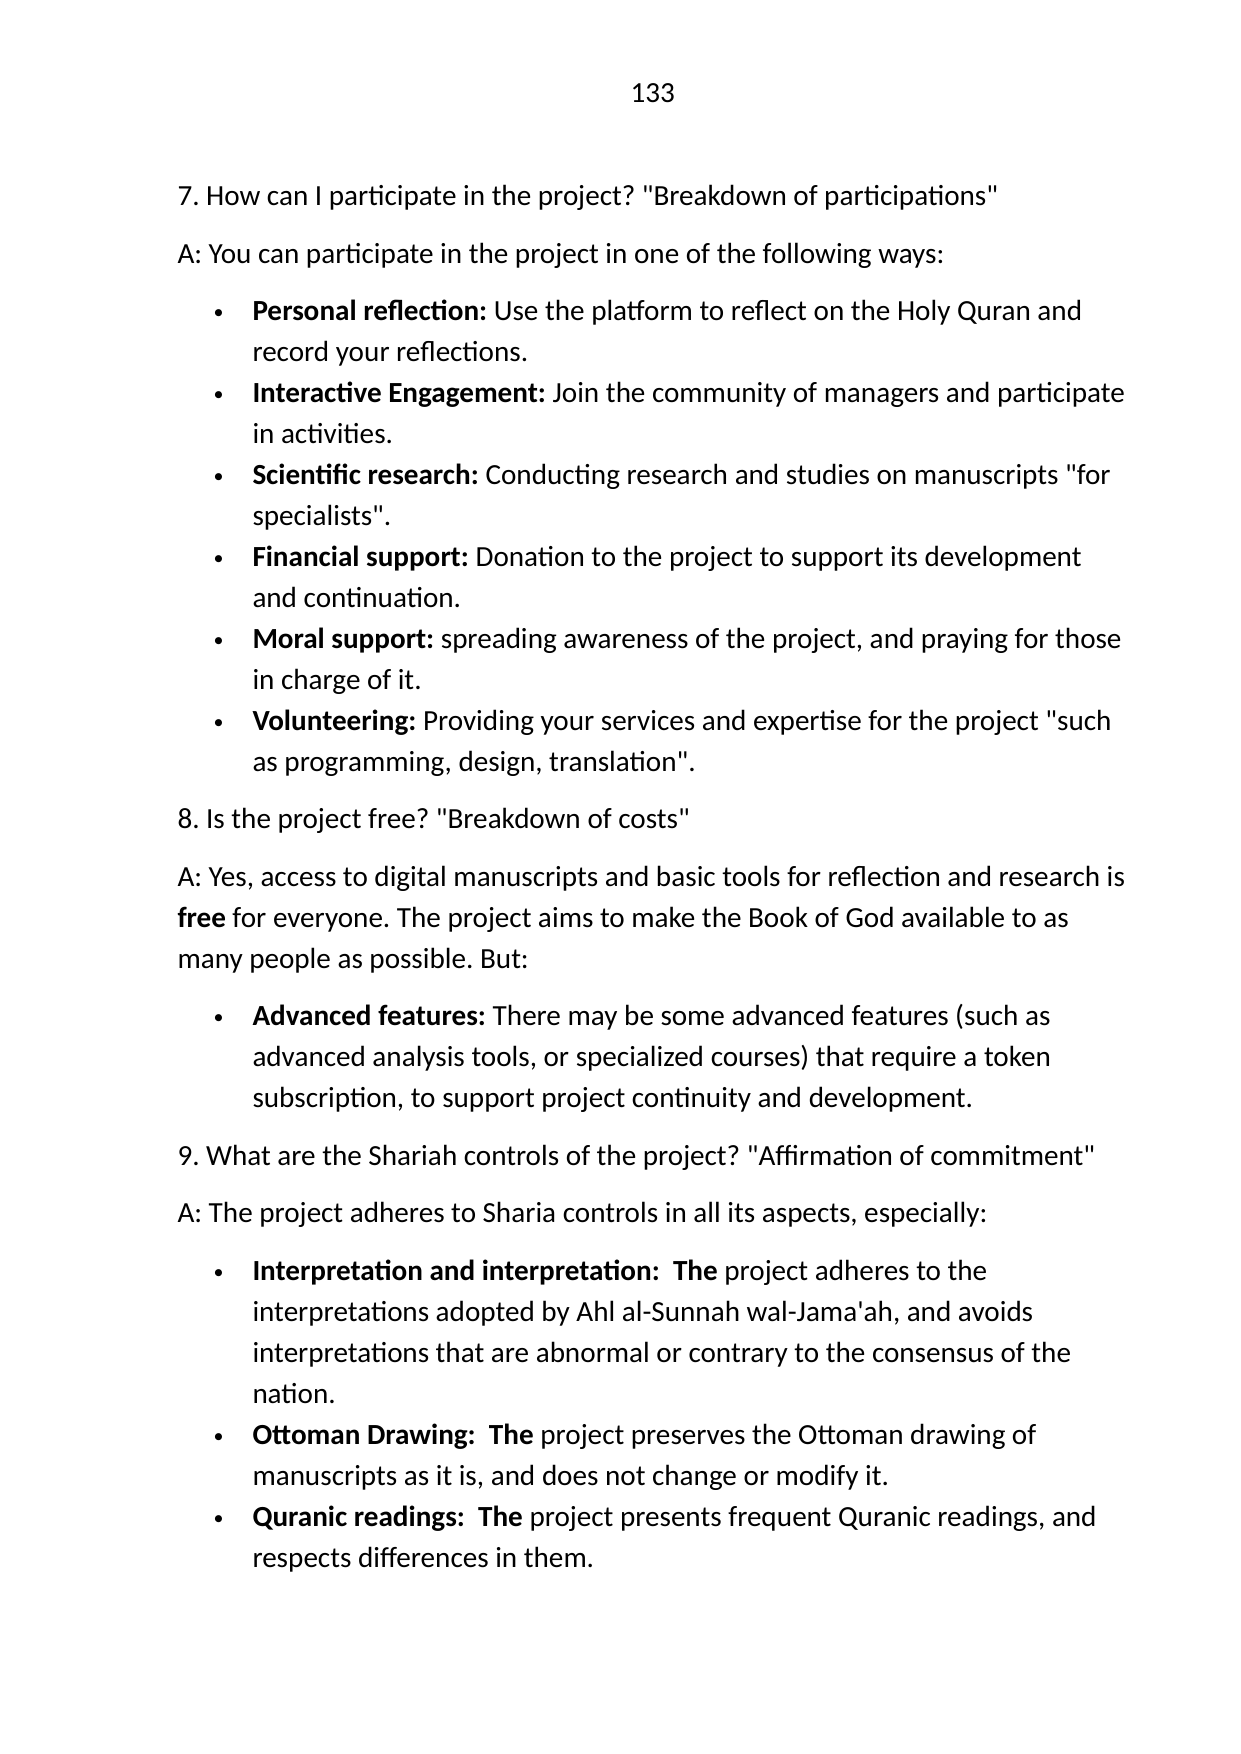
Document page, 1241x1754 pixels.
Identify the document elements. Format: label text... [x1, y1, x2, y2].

list Ottoman Drawing: The project preserves the Ottoman drawing of manuscripts as it is, and does not change or modify it. [215, 1416, 1128, 1492]
list Quranic readings: The project presents frequent Quranic readings, and respects differences in them. [215, 1498, 1128, 1574]
list Advanced features: There may be some advanced features (such as advanced analysis tools, or specialized courses) that require a token subscription, to support project continuity and development. [215, 997, 1128, 1115]
list Moral support: spreading awareness of the project, and praying for those in charge of it. [215, 620, 1128, 696]
text A: You can participate in the project in one of the following ways: [177, 235, 1128, 270]
text 7. How can I participate in the project? "Breakdown of participations" [177, 177, 1128, 213]
list Scientific research: Conducting research and studies on manuscripts "for specialists". [215, 456, 1128, 533]
list Interactive Engagement: Join the community of managers and participate in activities. [215, 374, 1128, 451]
list Volunteering: Providing your services and expertise for the project "such as programming, design, translation". [215, 702, 1128, 778]
text A: The project adheres to Sharia controls in all its aspects, especially: [177, 1194, 1128, 1230]
text 8. Is the project free? "Breakdown of costs" [177, 800, 1128, 836]
list Personal reflection: Use the platform to reflect on the Holy Quran and record your reflections. [215, 292, 1128, 369]
list Interpretation and interpretation: The project adheres to the interpretations adopted by Ahl al-Sunnah wal-Jama'ah, and avoids interpretations that are abnormal or contrary to the consensus of the nation. [215, 1252, 1128, 1411]
text 9. What are the Shariah controls of the project? "Affirmation of commitment" [177, 1137, 1128, 1172]
list Financial support: Donation to the project to support its development and continuation. [215, 538, 1128, 614]
text A: Yes, access to digital manuscripts and basic tools for reflection and research is free for everyone. The project aims to make the Book of God available to as many people as possible. But: [177, 858, 1128, 975]
